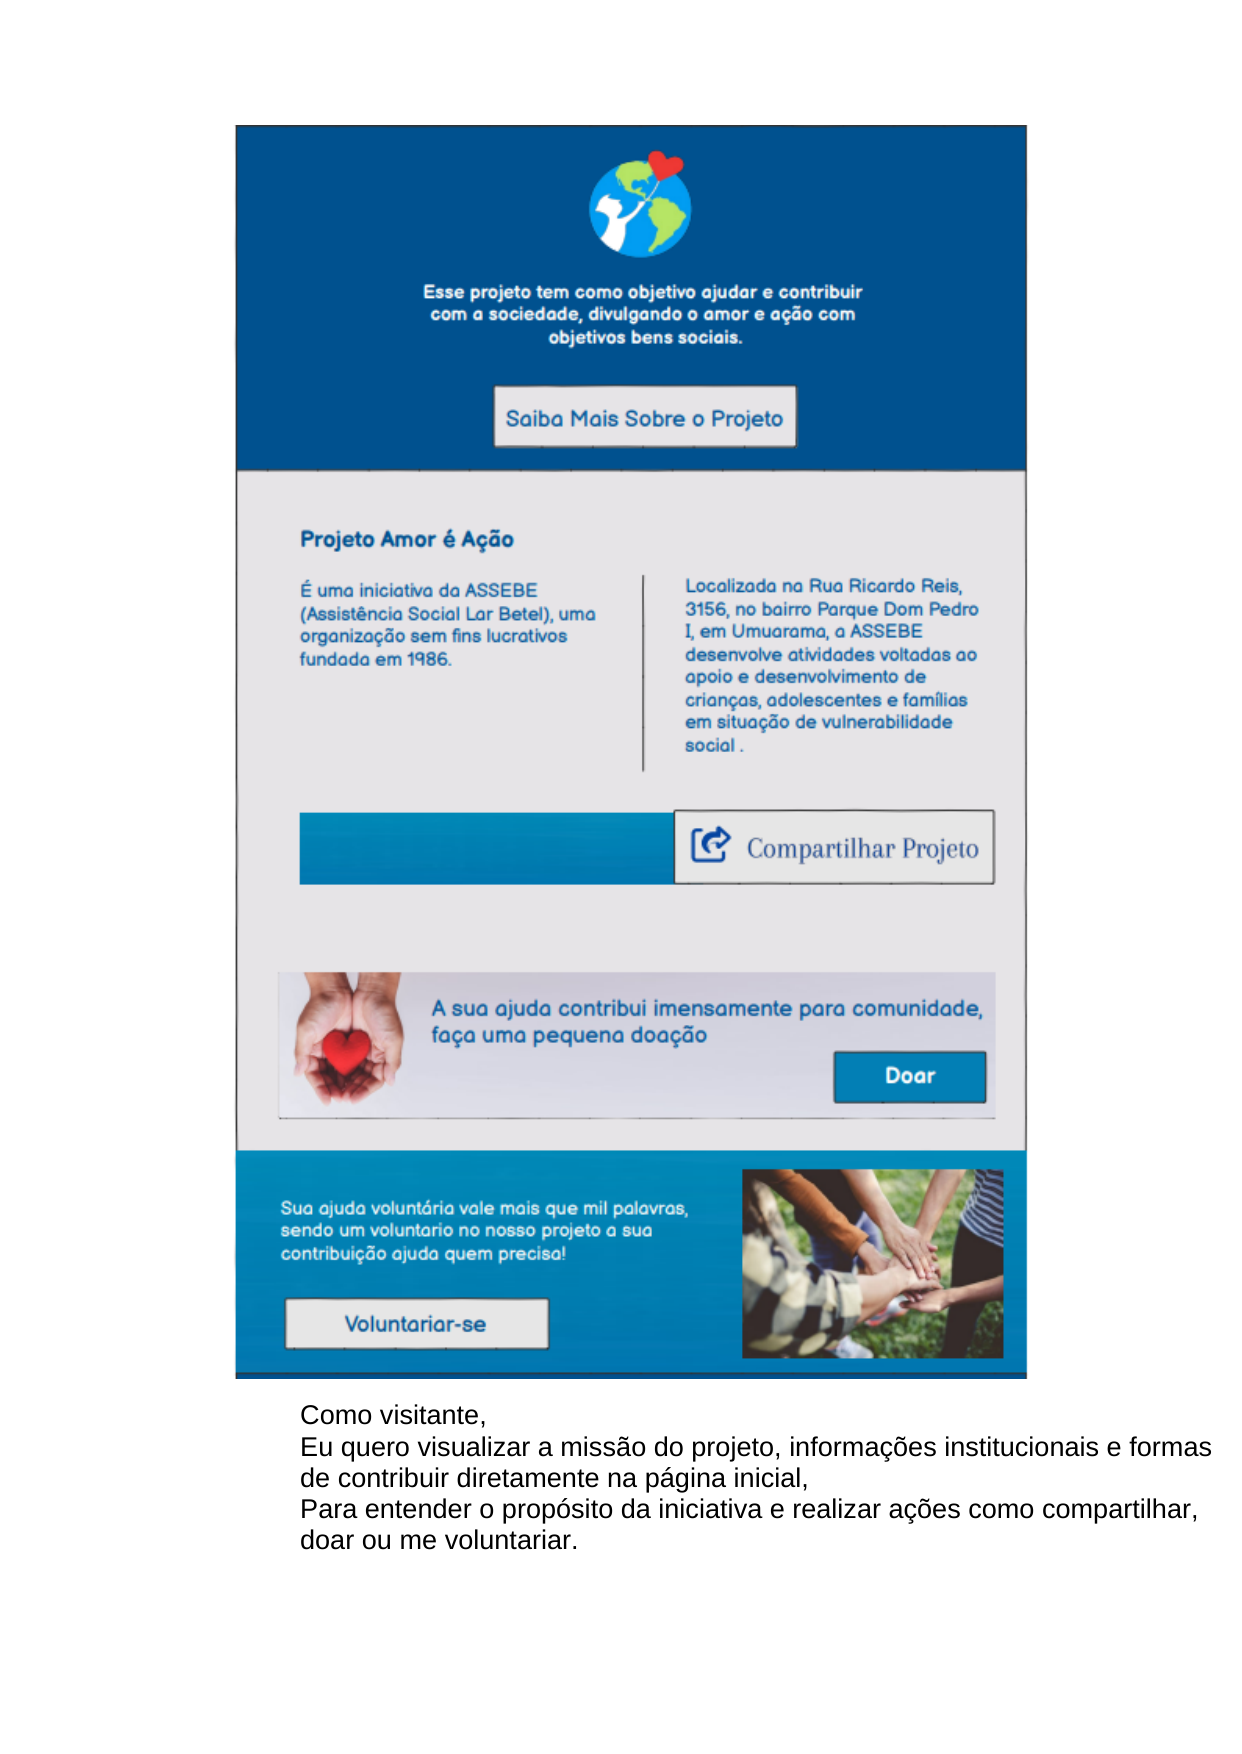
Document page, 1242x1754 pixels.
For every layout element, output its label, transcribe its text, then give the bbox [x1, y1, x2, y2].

text Como visitante, Eu quero visualizar a missão do projeto, informações institucionais e formas de contribuir diretamente na página inicial, Para entender o propósito da iniciativa e realizar ações como compartilhar, doar ou me voluntariar. [300, 1399, 1232, 1556]
picture [225, 125, 1035, 1379]
